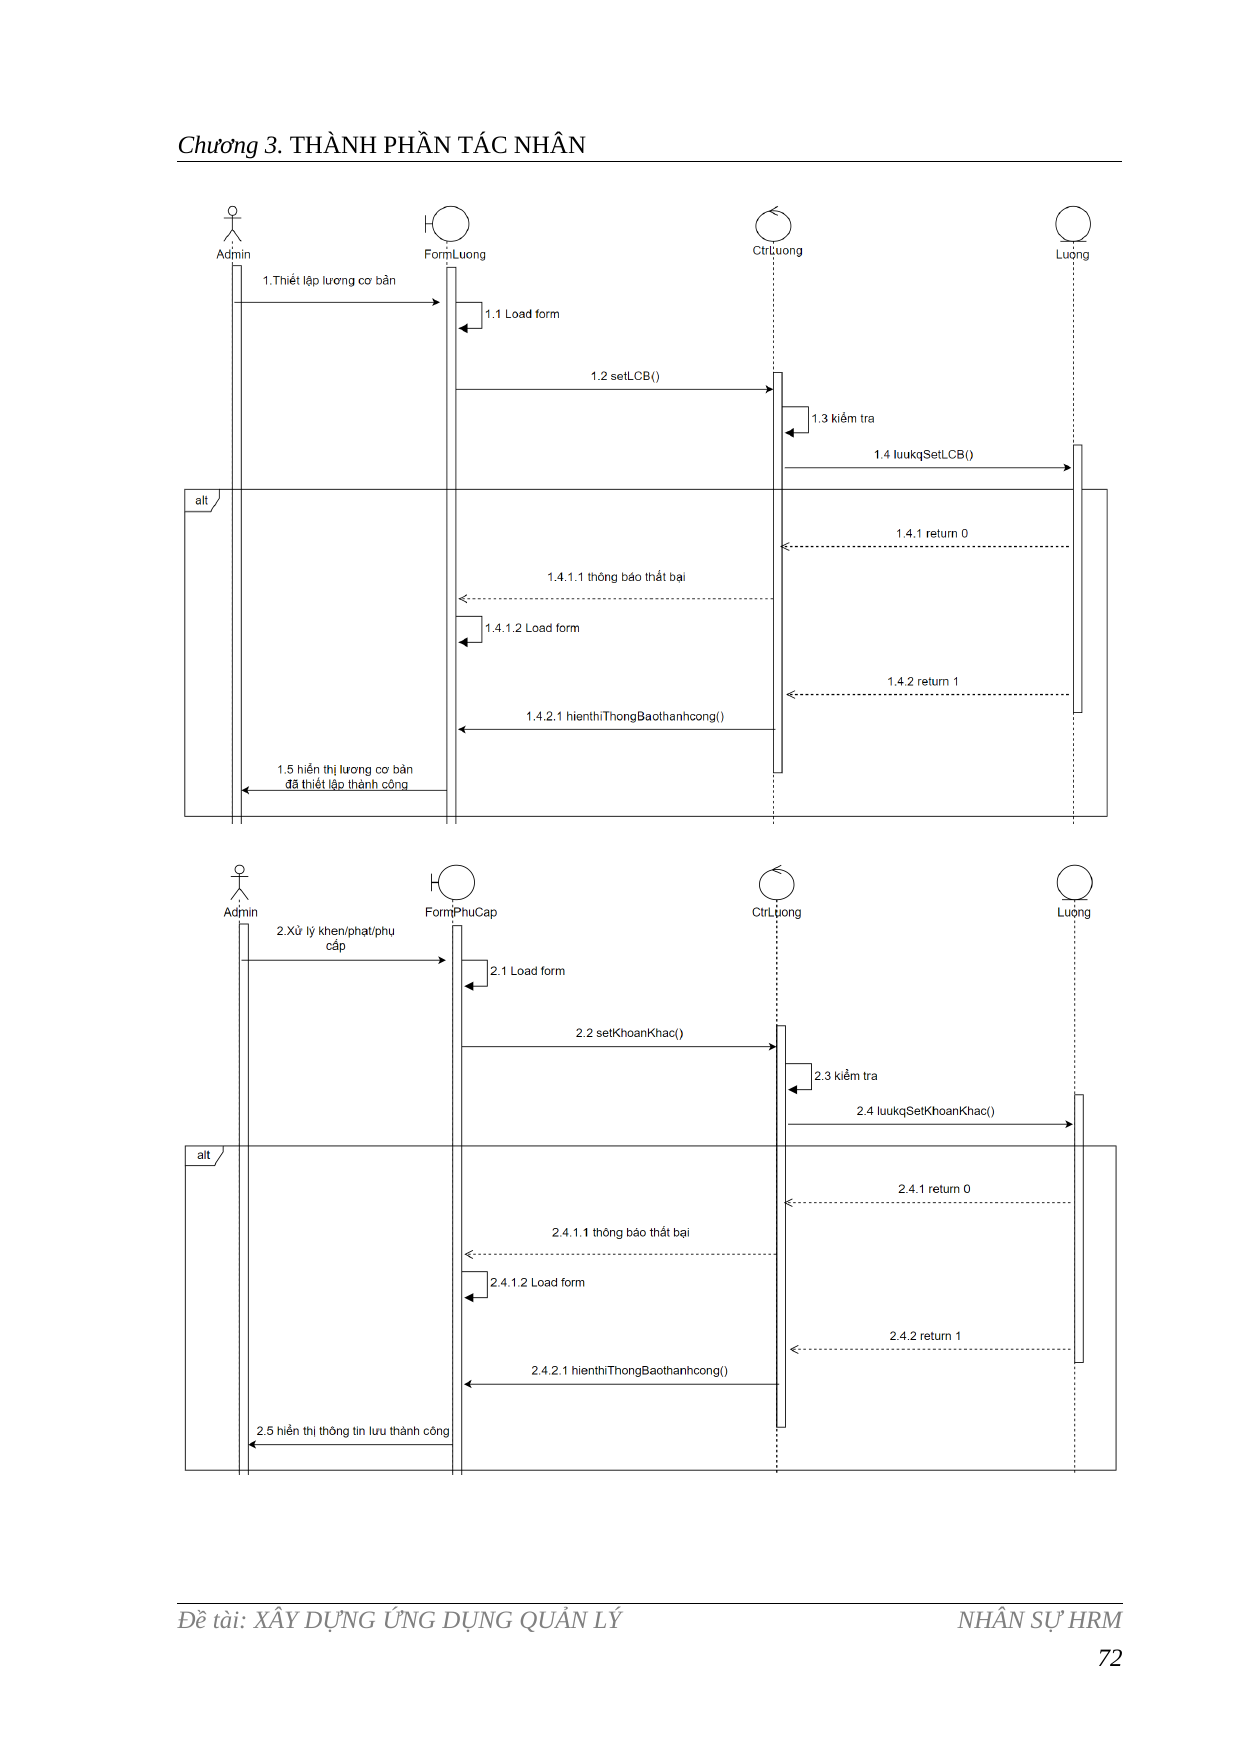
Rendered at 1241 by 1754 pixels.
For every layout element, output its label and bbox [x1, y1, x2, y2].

picture [177, 851, 1123, 1475]
picture [177, 196, 1123, 824]
